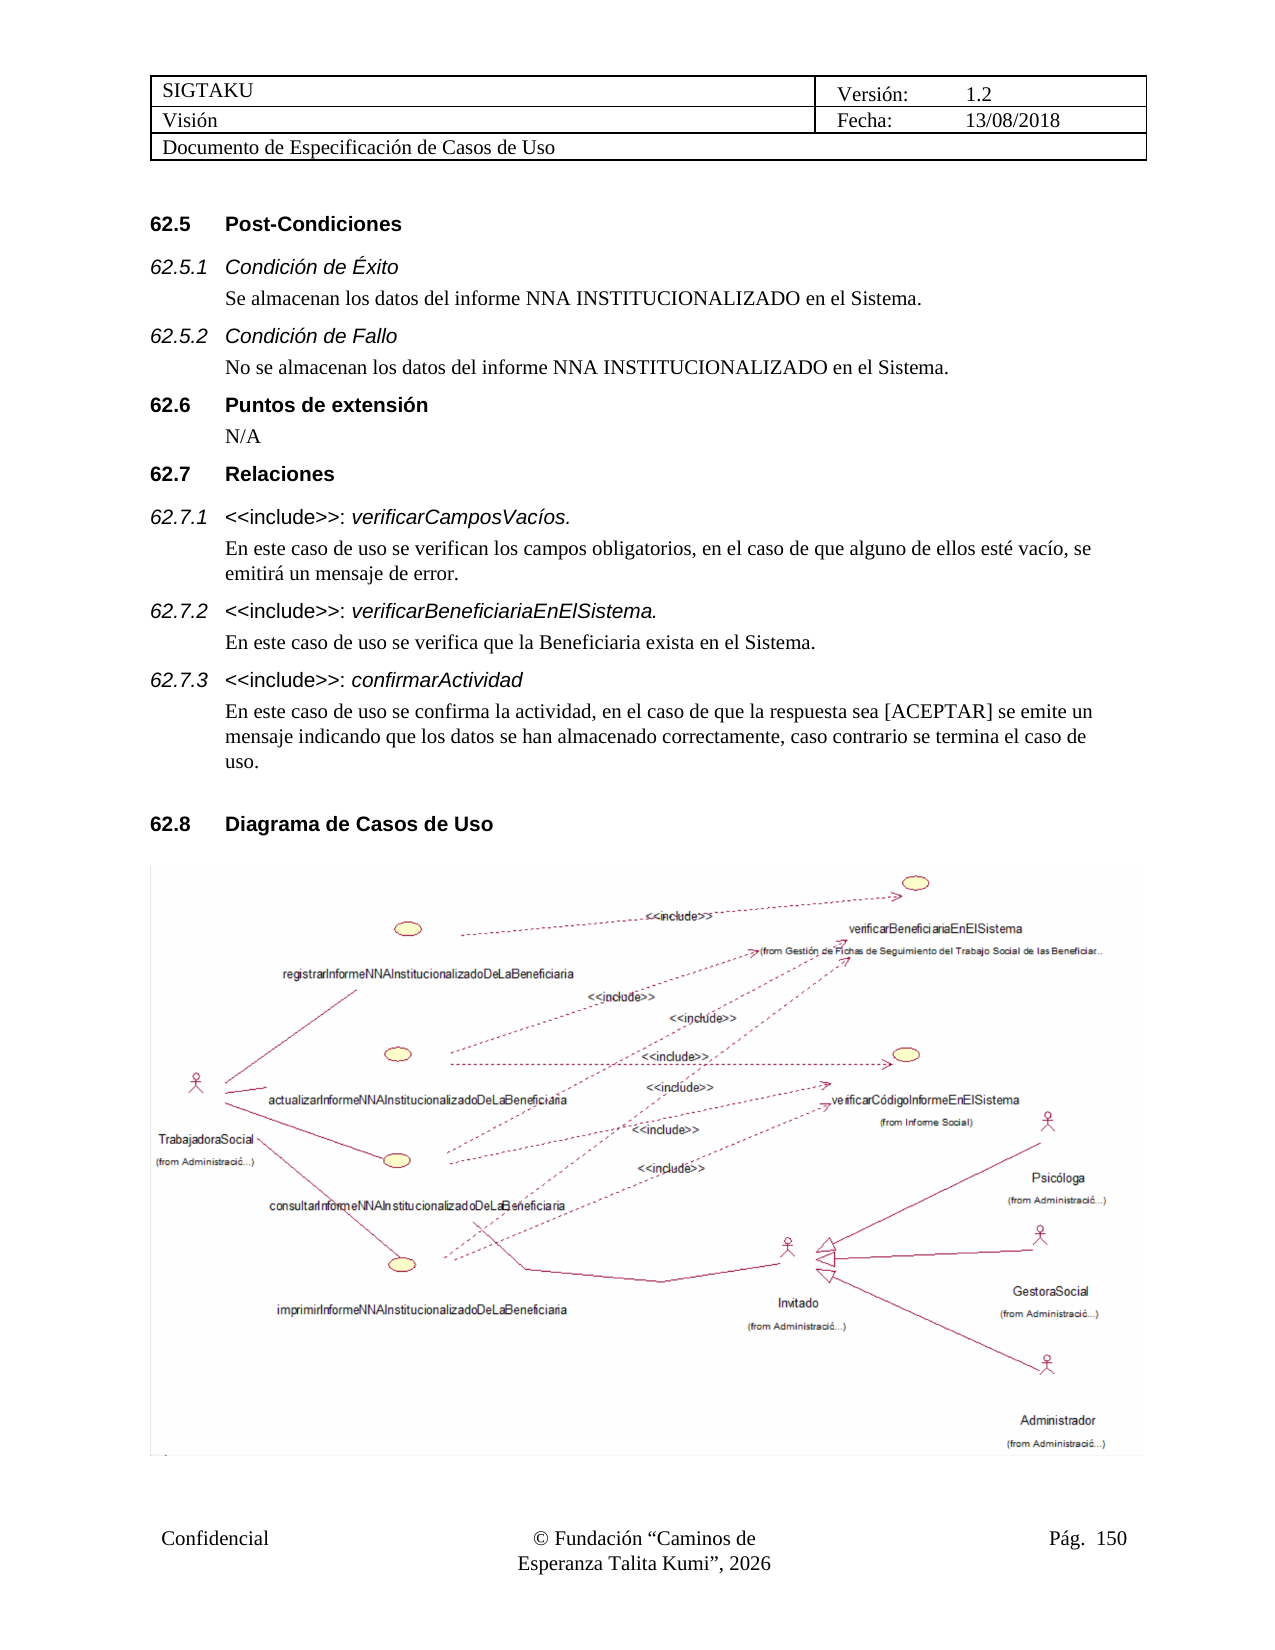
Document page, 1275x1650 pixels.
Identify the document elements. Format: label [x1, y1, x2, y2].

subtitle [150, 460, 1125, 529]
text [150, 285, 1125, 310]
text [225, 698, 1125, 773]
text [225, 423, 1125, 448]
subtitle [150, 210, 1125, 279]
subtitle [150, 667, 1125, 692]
picture [150, 866, 1144, 1456]
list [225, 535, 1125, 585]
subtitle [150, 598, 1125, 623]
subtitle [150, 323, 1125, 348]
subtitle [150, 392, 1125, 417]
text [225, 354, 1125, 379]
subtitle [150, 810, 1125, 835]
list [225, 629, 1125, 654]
